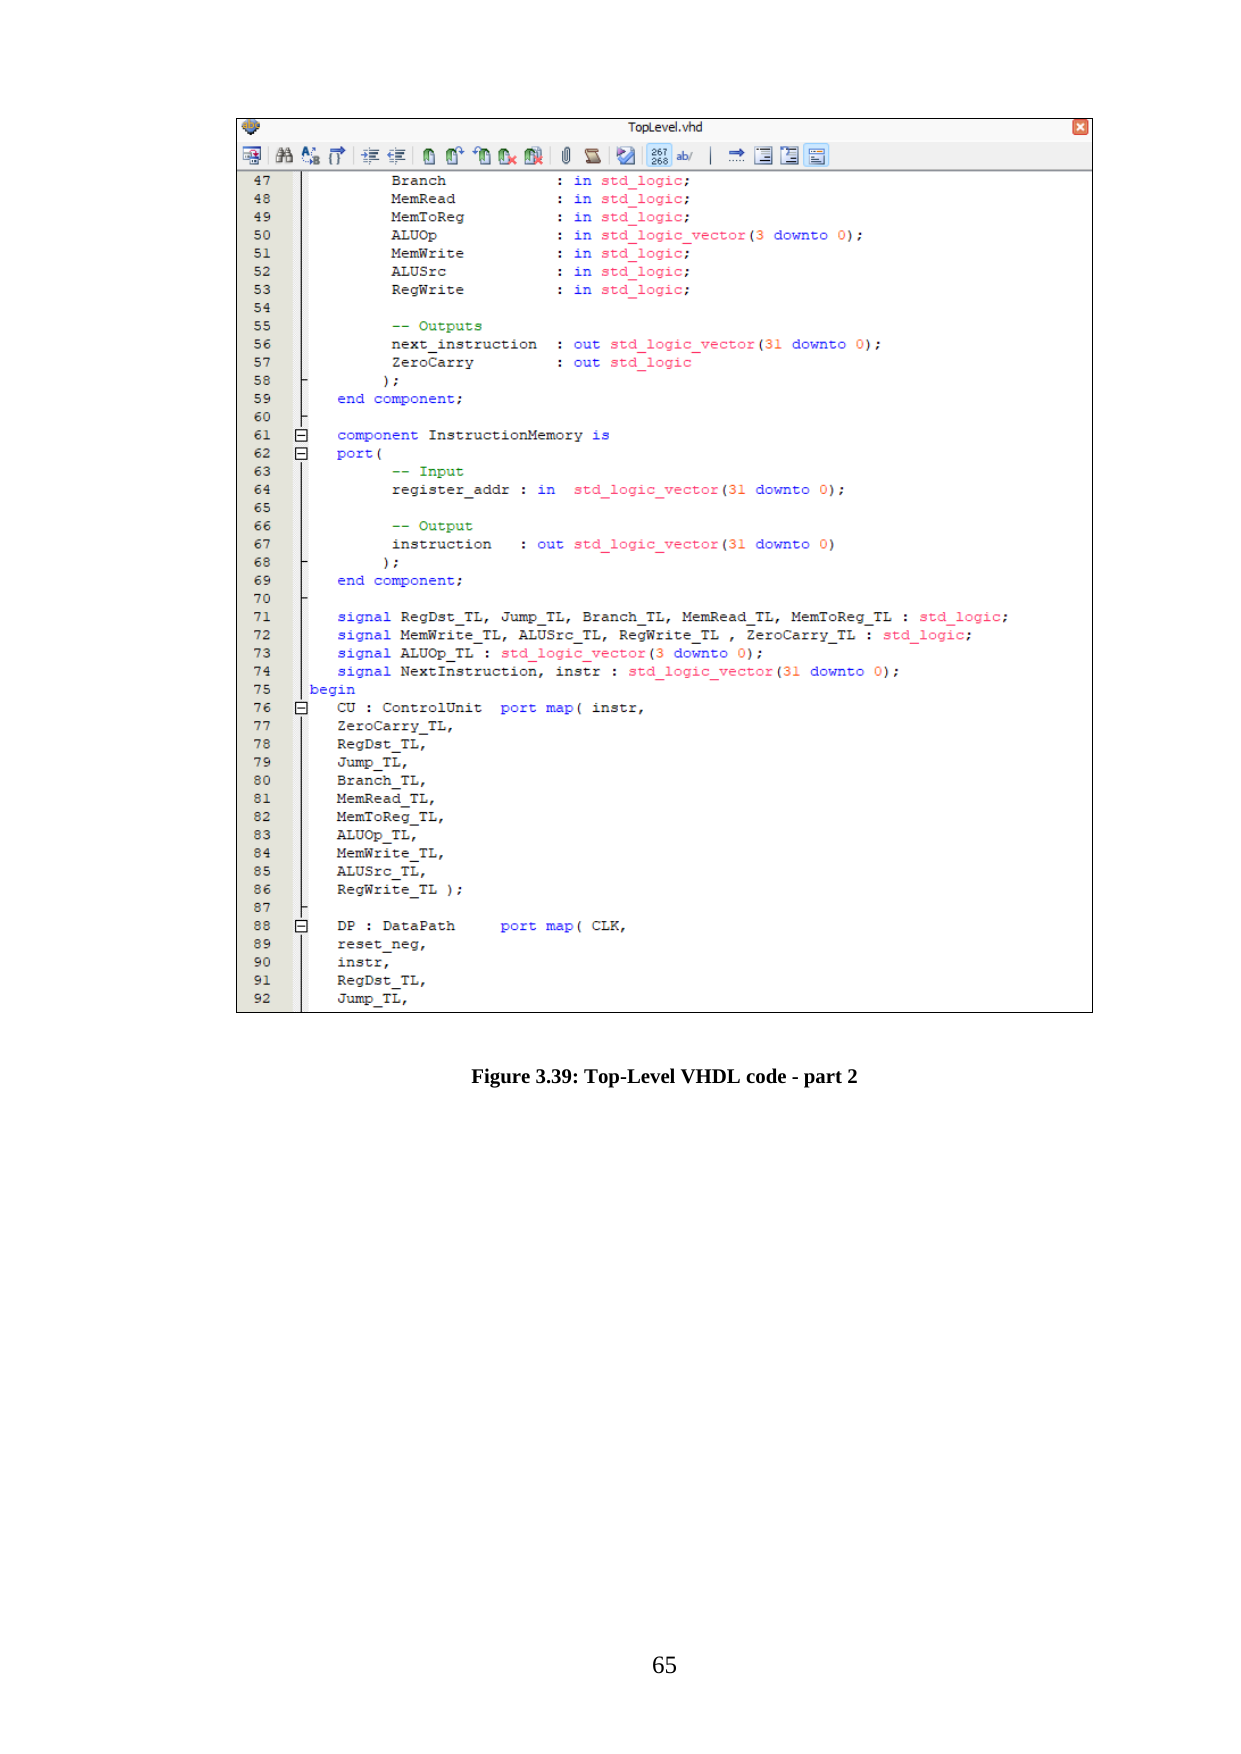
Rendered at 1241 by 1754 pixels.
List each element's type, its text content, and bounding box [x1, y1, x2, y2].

text Figure 3.39: Top-Level VHDL code - part 2 [236, 1064, 1092, 1088]
picture [237, 119, 1092, 1012]
